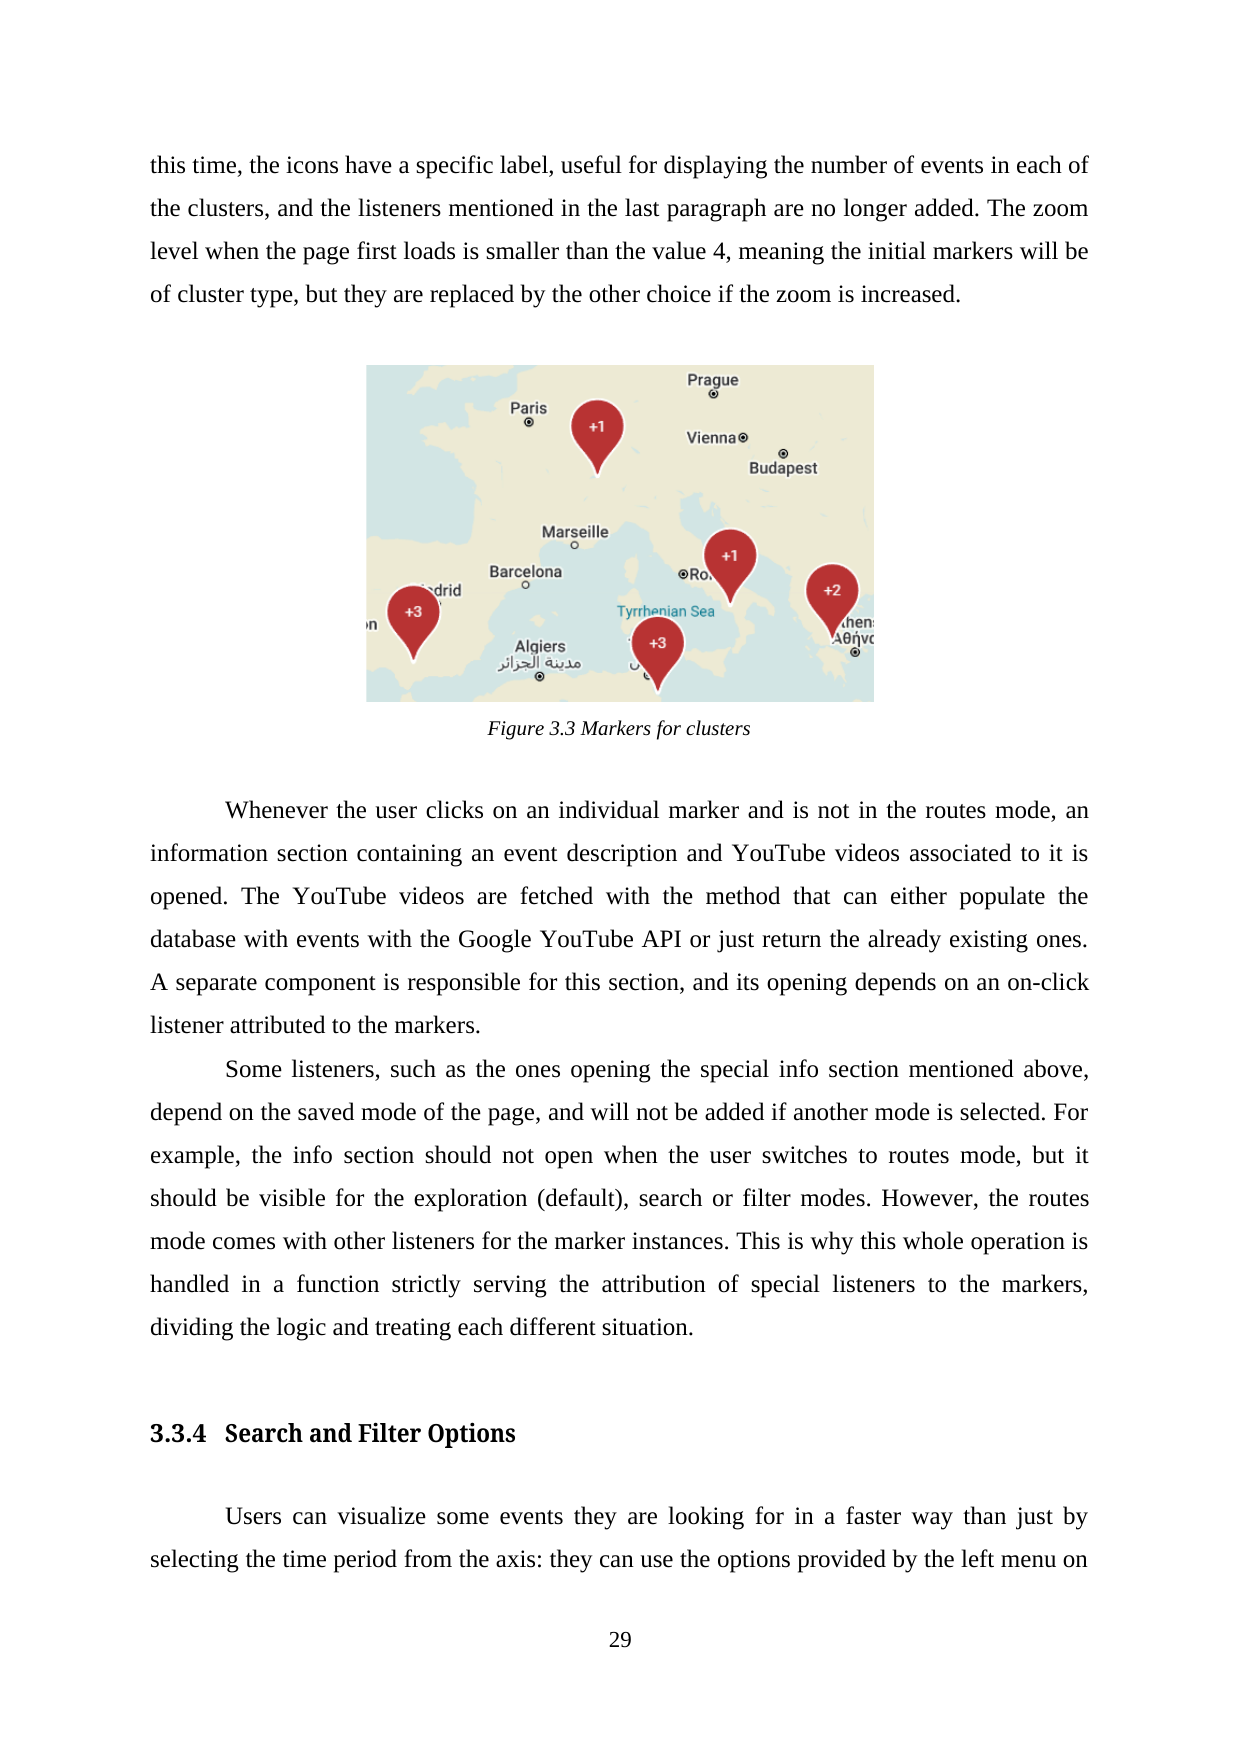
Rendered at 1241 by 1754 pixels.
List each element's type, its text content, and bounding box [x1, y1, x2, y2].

text Whenever the user clicks on an individual marker and is not in the routes mode, an information section containing an event description and YouTube videos associated to it is opened. The YouTube videos are fetched with the method that can either populate the database with events with the Google YouTube API or just return the already existing ones. A separate component is responsible for this section, and its opening depends on an on-click listener attributed to the markers. [150, 795, 1090, 1039]
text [150, 150, 1090, 308]
subtitle Search and Filter Options [150, 1415, 1090, 1449]
picture [366, 365, 874, 702]
text Figure 3.3 Markers for clusters [150, 716, 1090, 740]
text Some listeners, such as the ones opening the special info section mentioned above, depend on the saved mode of the page, and will not be added if another mode is selected. For example, the info section should not open when the user switches to routes mode, but it should be visible for the exploration (default), search or filter modes. However, the routes mode comes with other listeners for the marker instances. This is why this whole operation is handled in a function strictly serving the attribution of special listeners to the markers, dividing the logic and treating each different situation. [150, 1054, 1090, 1341]
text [150, 1501, 1090, 1573]
